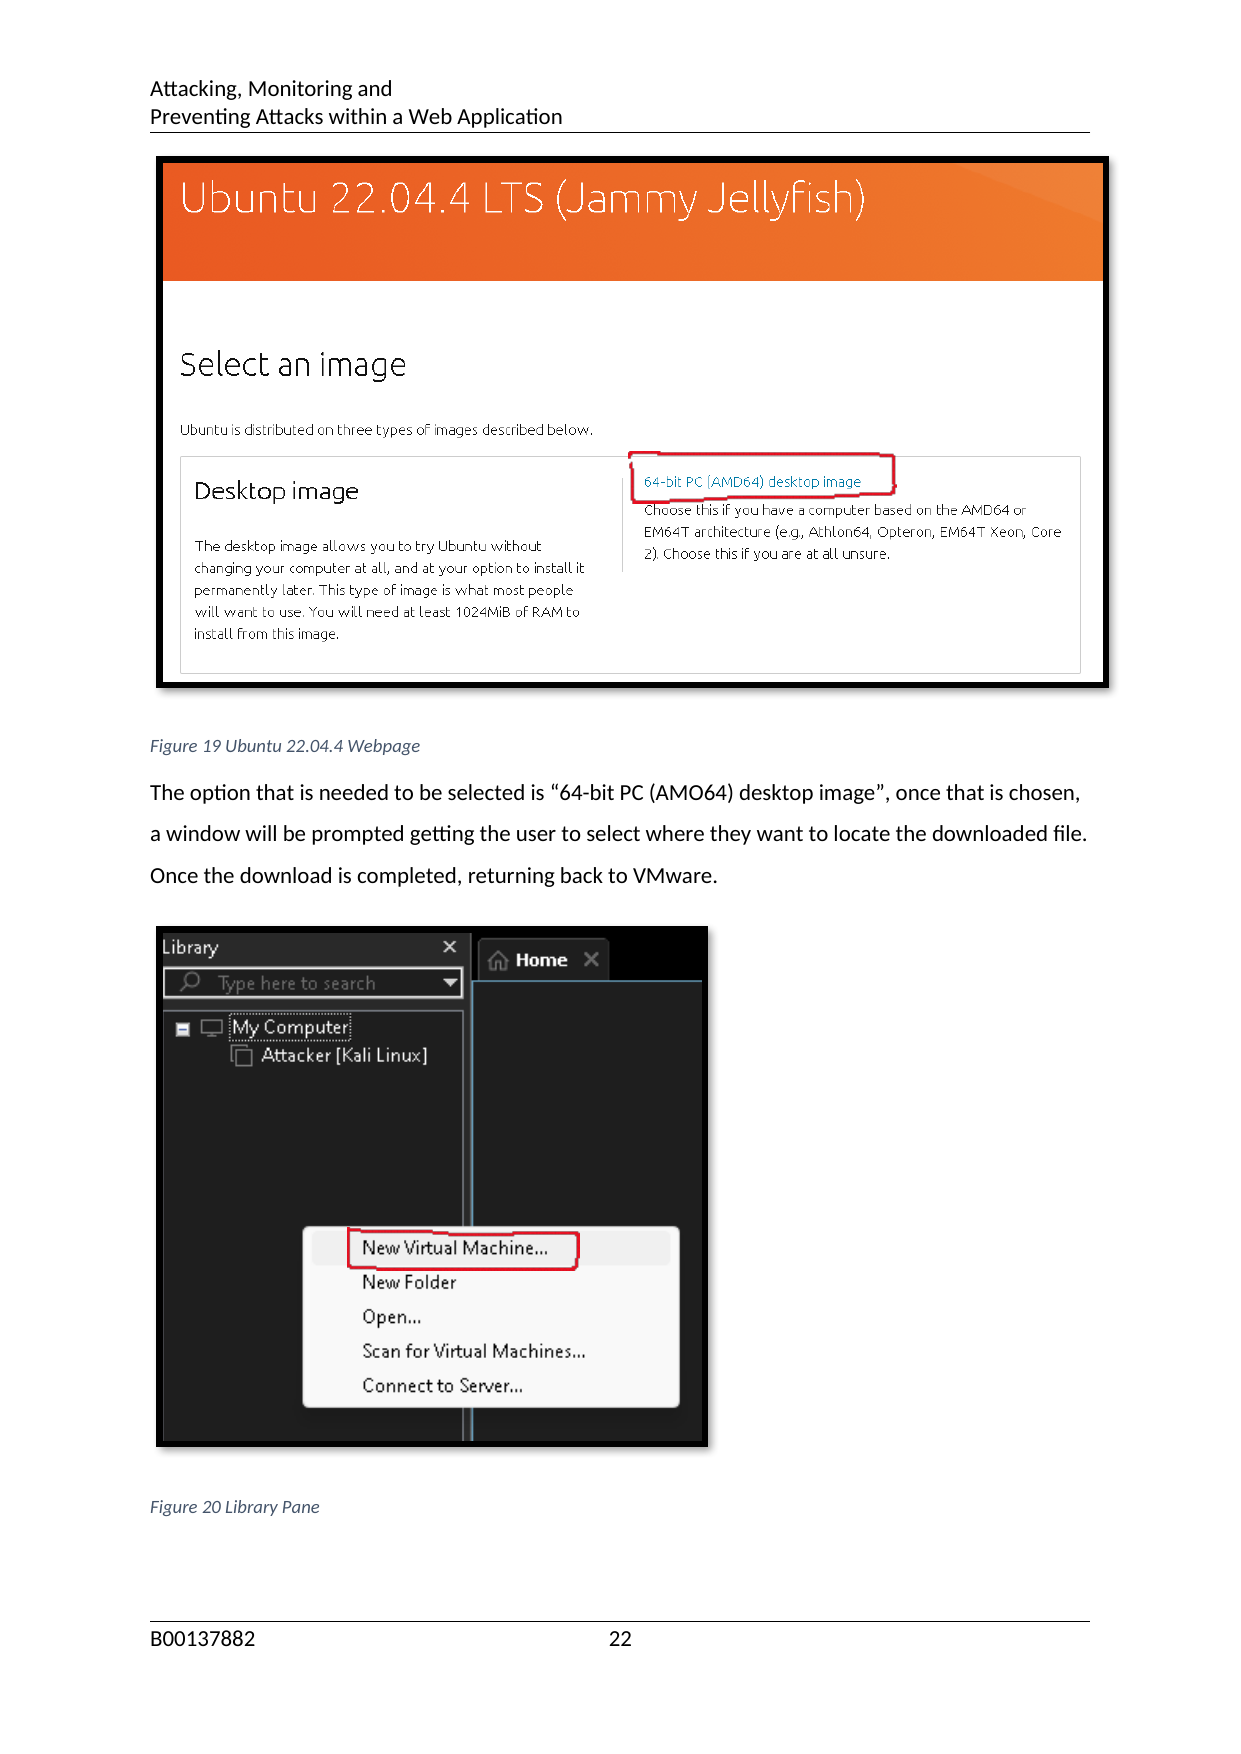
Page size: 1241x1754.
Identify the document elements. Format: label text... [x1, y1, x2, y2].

picture [163, 163, 1103, 682]
picture [163, 933, 702, 1441]
text The option that is needed to be selected is “64-bit PC (AMO64) desktop image”, once that is chosen, a window will be prompted getting the user to select where they want to locate the downloaded file. Once the download is completed, returning back to VMware. [150, 778, 1090, 889]
text Figure 20 Library Pane [150, 1495, 1090, 1518]
text Figure 19 Ubuntu 22.04.4 Webpage [150, 734, 1090, 757]
